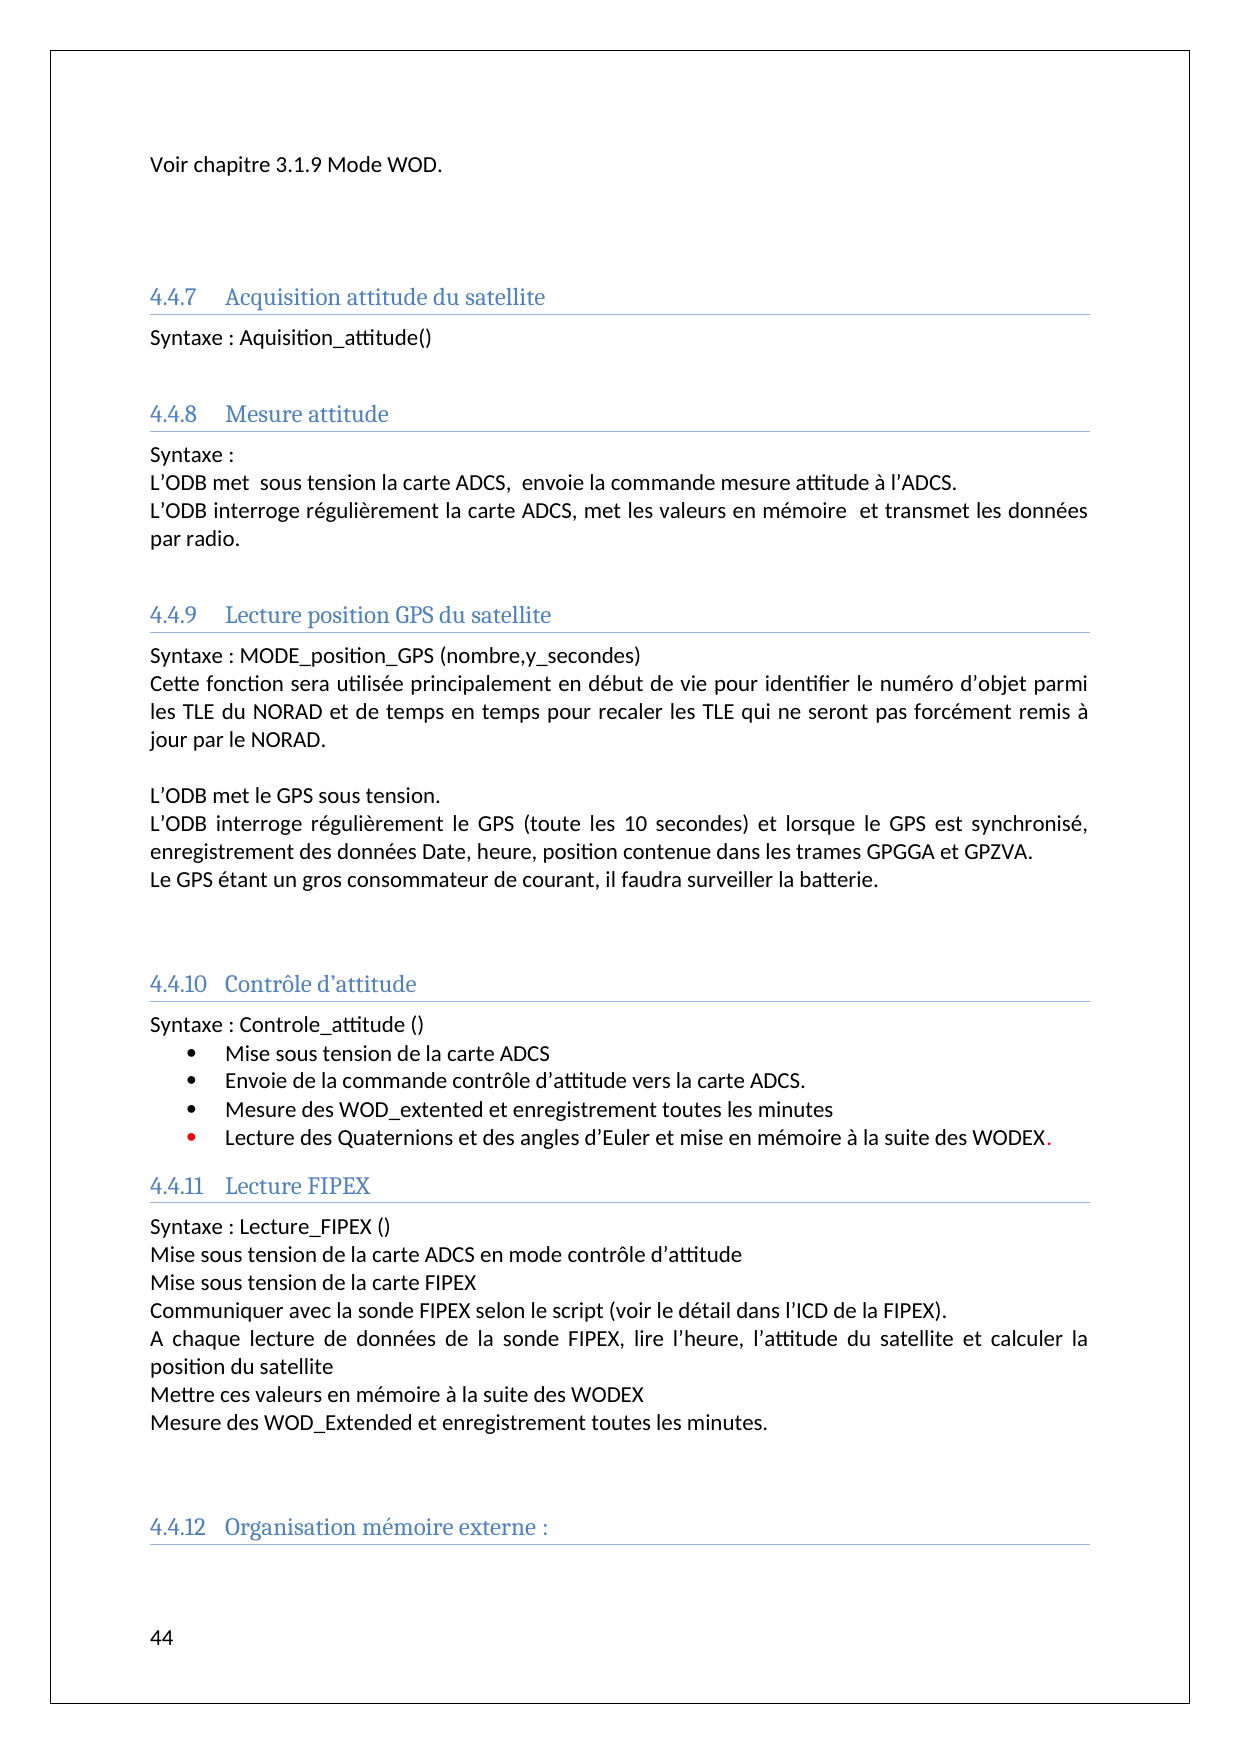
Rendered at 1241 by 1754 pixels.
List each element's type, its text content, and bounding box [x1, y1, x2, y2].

text Syntaxe : Controle_attitude () [150, 1011, 1090, 1039]
text L’ODB met sous tension la carte ADCS, envoie la commande mesure attitude à l’ADCS. [150, 468, 1090, 496]
text Mise sous tension de la carte ADCS en mode contrôle d’attitude [150, 1240, 1090, 1268]
list Mesure des WOD_extented et enregistrement toutes les minutes [187, 1095, 1090, 1123]
list Lecture des Quaternions et des angles d’Euler et mise en mémoire à la suite des WODEX. [187, 1123, 1090, 1151]
text Cette fonction sera utilisée principalement en début de vie pour identifier le numéro d’objet parmi les TLE du NORAD et de temps en temps pour recaler les TLE qui ne seront pas forcément remis à jour par le NORAD. [150, 669, 1090, 753]
text L’ODB interroge régulièrement la carte ADCS, met les valeurs en mémoire et transmet les données par radio. [150, 496, 1090, 552]
text Mise sous tension de la carte FIPEX [150, 1268, 1090, 1296]
text Mesure des WOD_Extended et enregistrement toutes les minutes. [150, 1408, 1090, 1436]
subtitle Lecture position GPS du satellite [150, 601, 1090, 632]
subtitle Organisation mémoire externe : [150, 1513, 1090, 1544]
text Le GPS étant un gros consommateur de courant, il faudra surveiller la batterie. [150, 866, 1090, 893]
list Envoie de la commande contrôle d’attitude vers la carte ADCS. [187, 1067, 1090, 1095]
text Mettre ces valeurs en mémoire à la suite des WODEX [150, 1380, 1090, 1408]
subtitle Contrôle d’attitude [150, 970, 1090, 1001]
text Communiquer avec la sonde FIPEX selon le script (voir le détail dans l’ICD de la FIPEX). [150, 1296, 1090, 1324]
text L’ODB interroge régulièrement le GPS (toute les 10 secondes) et lorsque le GPS est synchronisé, enregistrement des données Date, heure, position contenue dans les trames GPGGA et GPZVA. [150, 809, 1090, 866]
text Syntaxe : [150, 440, 1090, 468]
text Voir chapitre 3.1.9 Mode WOD. [150, 150, 1090, 178]
text L’ODB met le GPS sous tension. [150, 781, 1090, 809]
text Syntaxe : Aquisition_attitude() [150, 323, 1090, 351]
subtitle Lecture FIPEX [150, 1172, 1090, 1202]
text A chaque lecture de données de la sonde FIPEX, lire l’heure, l’attitude du satellite et calculer la position du satellite [150, 1324, 1090, 1380]
subtitle Acquisition attitude du satellite [150, 283, 1090, 314]
list Mise sous tension de la carte ADCS [187, 1039, 1090, 1067]
text Syntaxe : Lecture_FIPEX () [150, 1212, 1090, 1240]
text Syntaxe : MODE_position_GPS (nombre,y_secondes) [150, 641, 1090, 669]
subtitle Mesure attitude [150, 400, 1090, 431]
